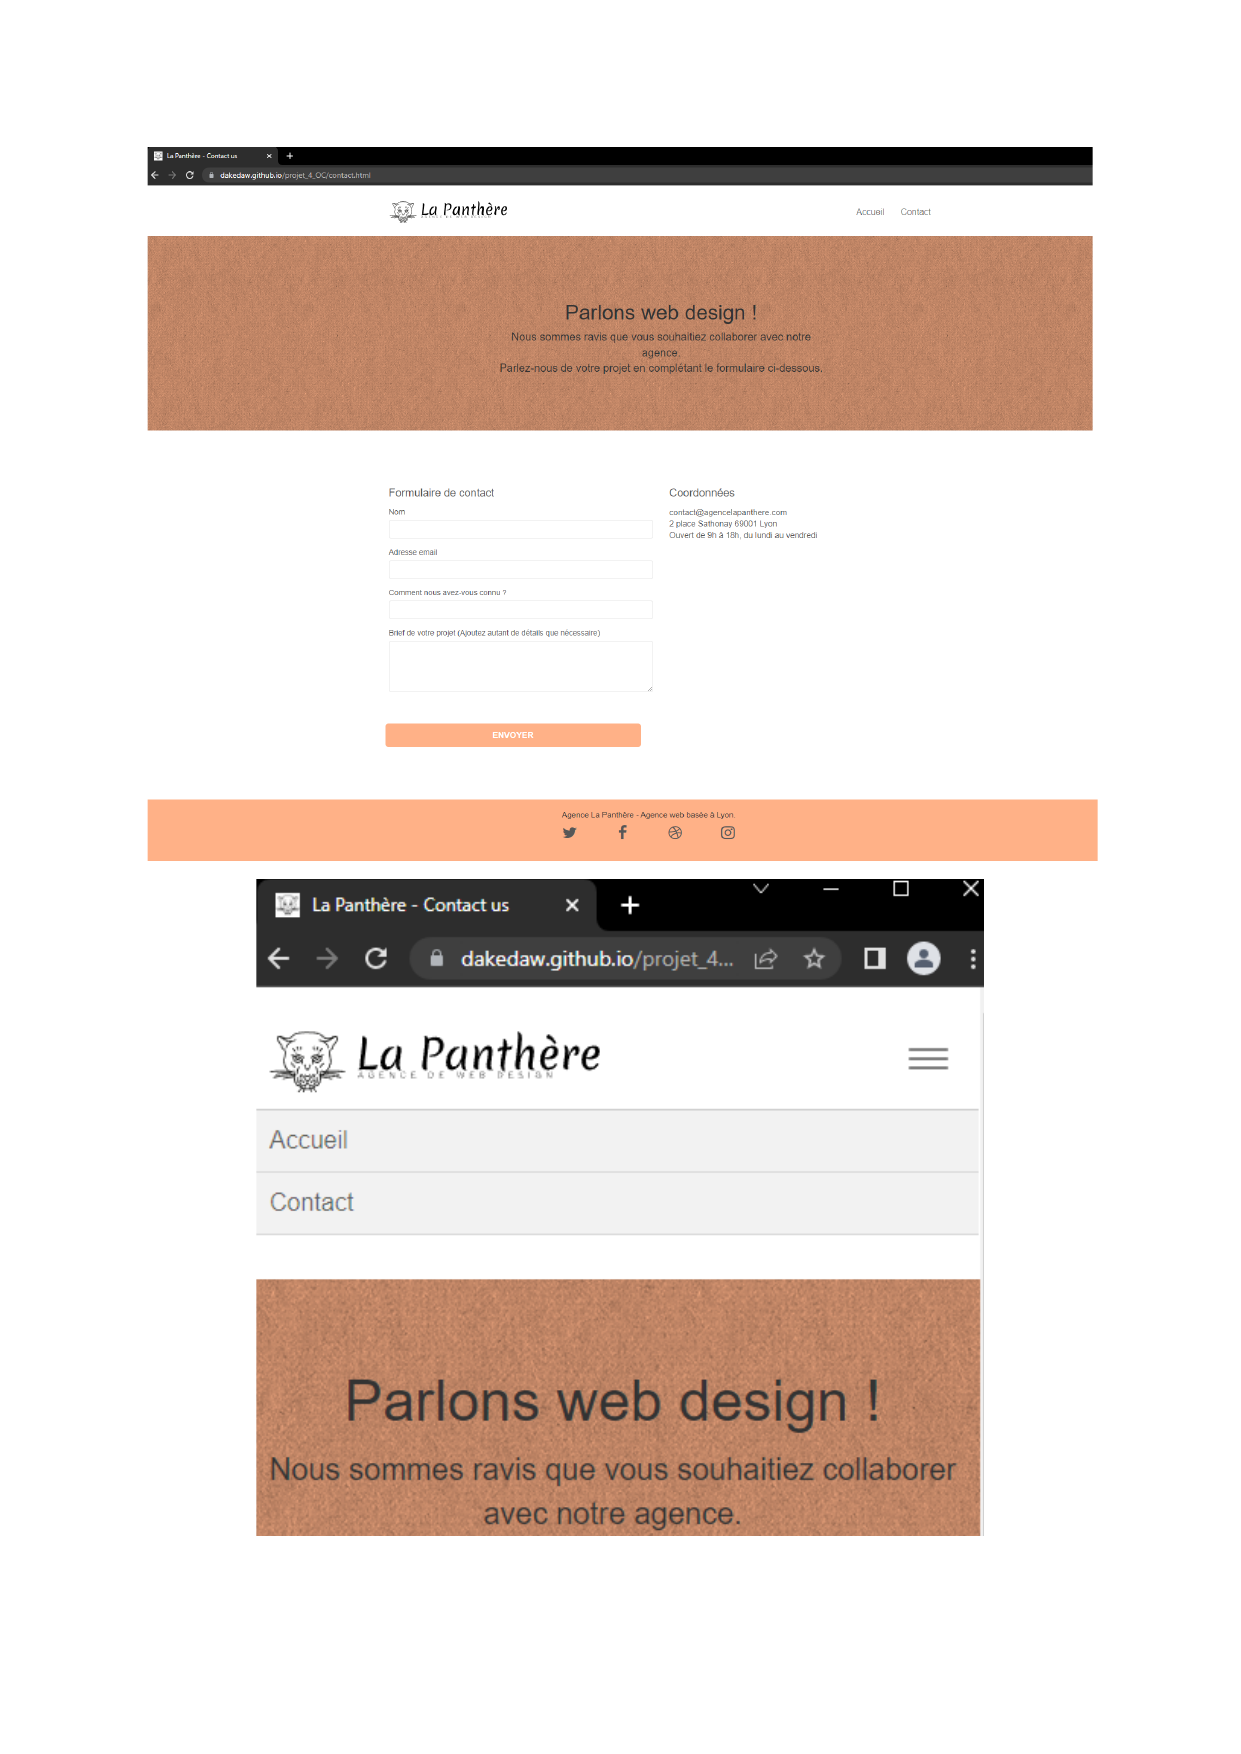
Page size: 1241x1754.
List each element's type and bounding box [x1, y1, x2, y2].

picture [147, 147, 1093, 699]
picture [147, 717, 1098, 861]
picture [256, 879, 984, 1536]
